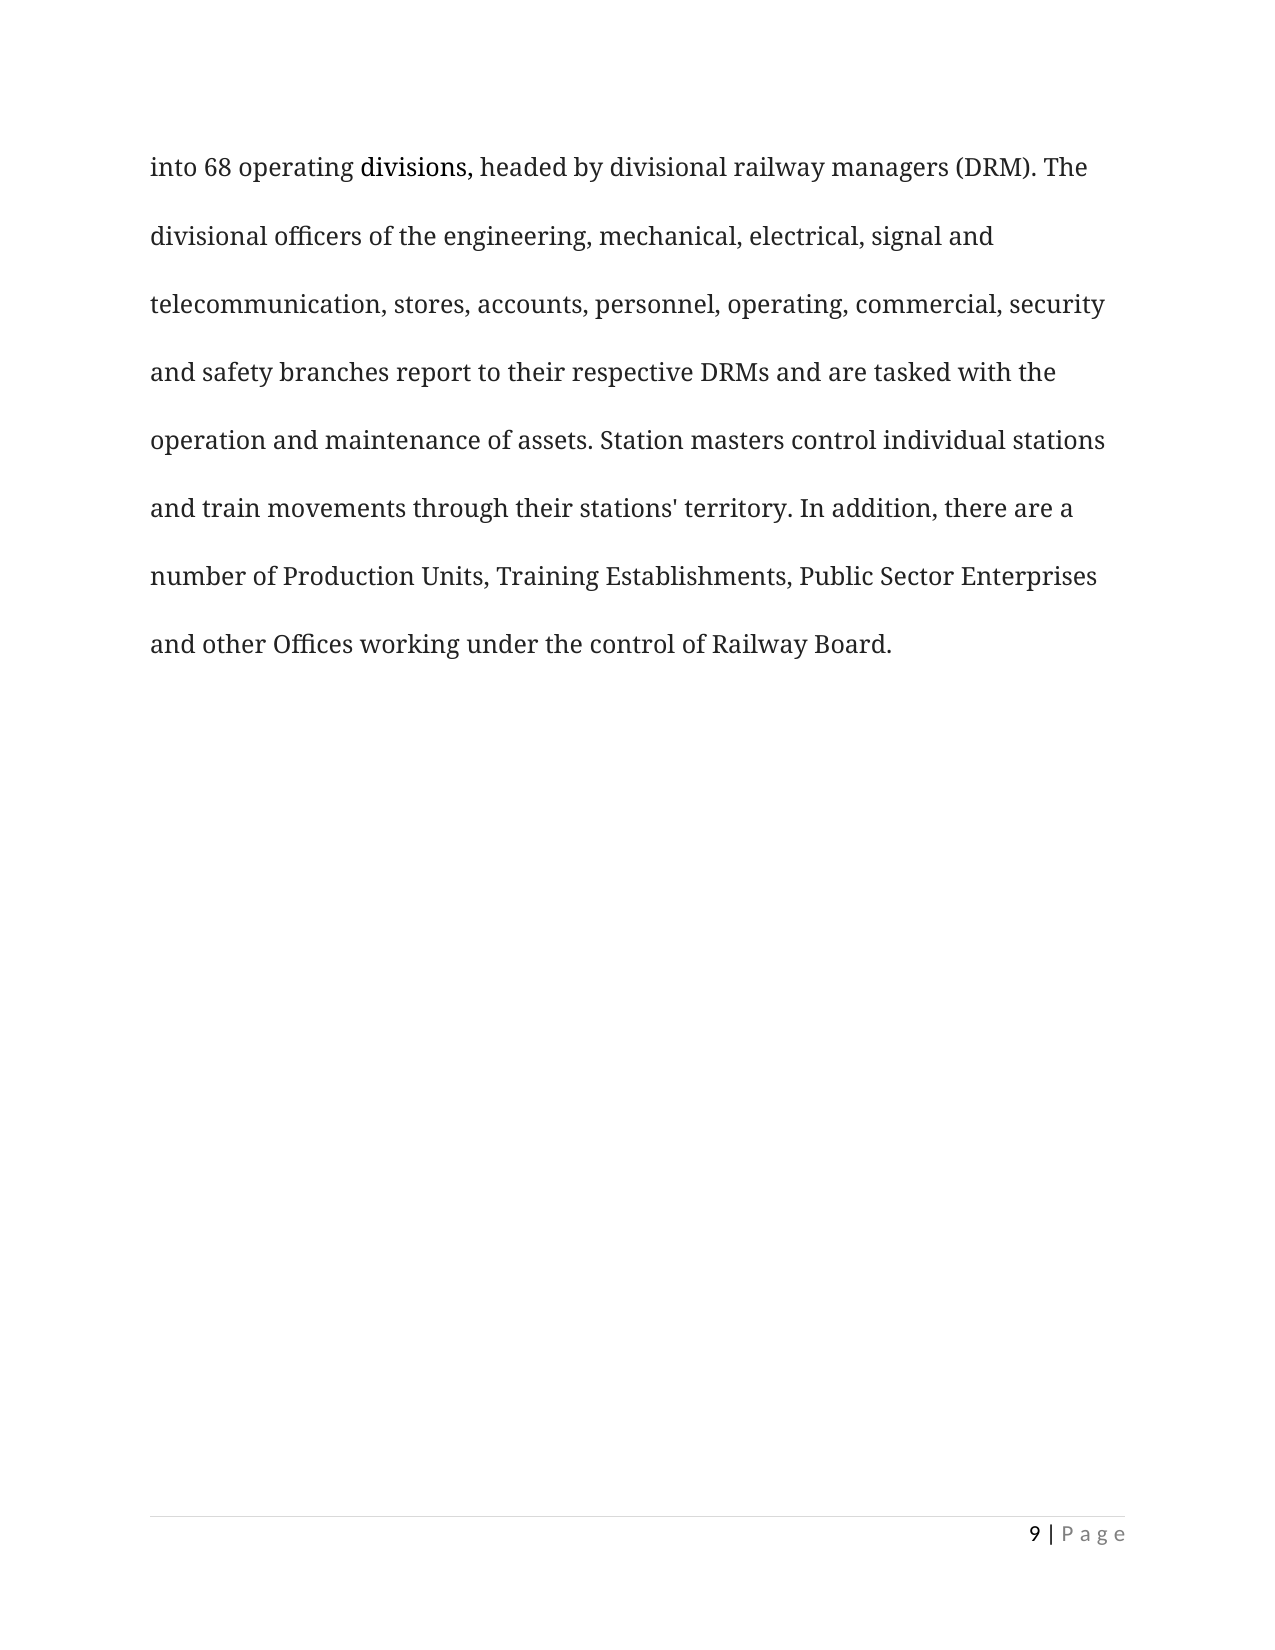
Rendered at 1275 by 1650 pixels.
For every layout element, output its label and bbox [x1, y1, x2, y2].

text [150, 150, 1125, 661]
